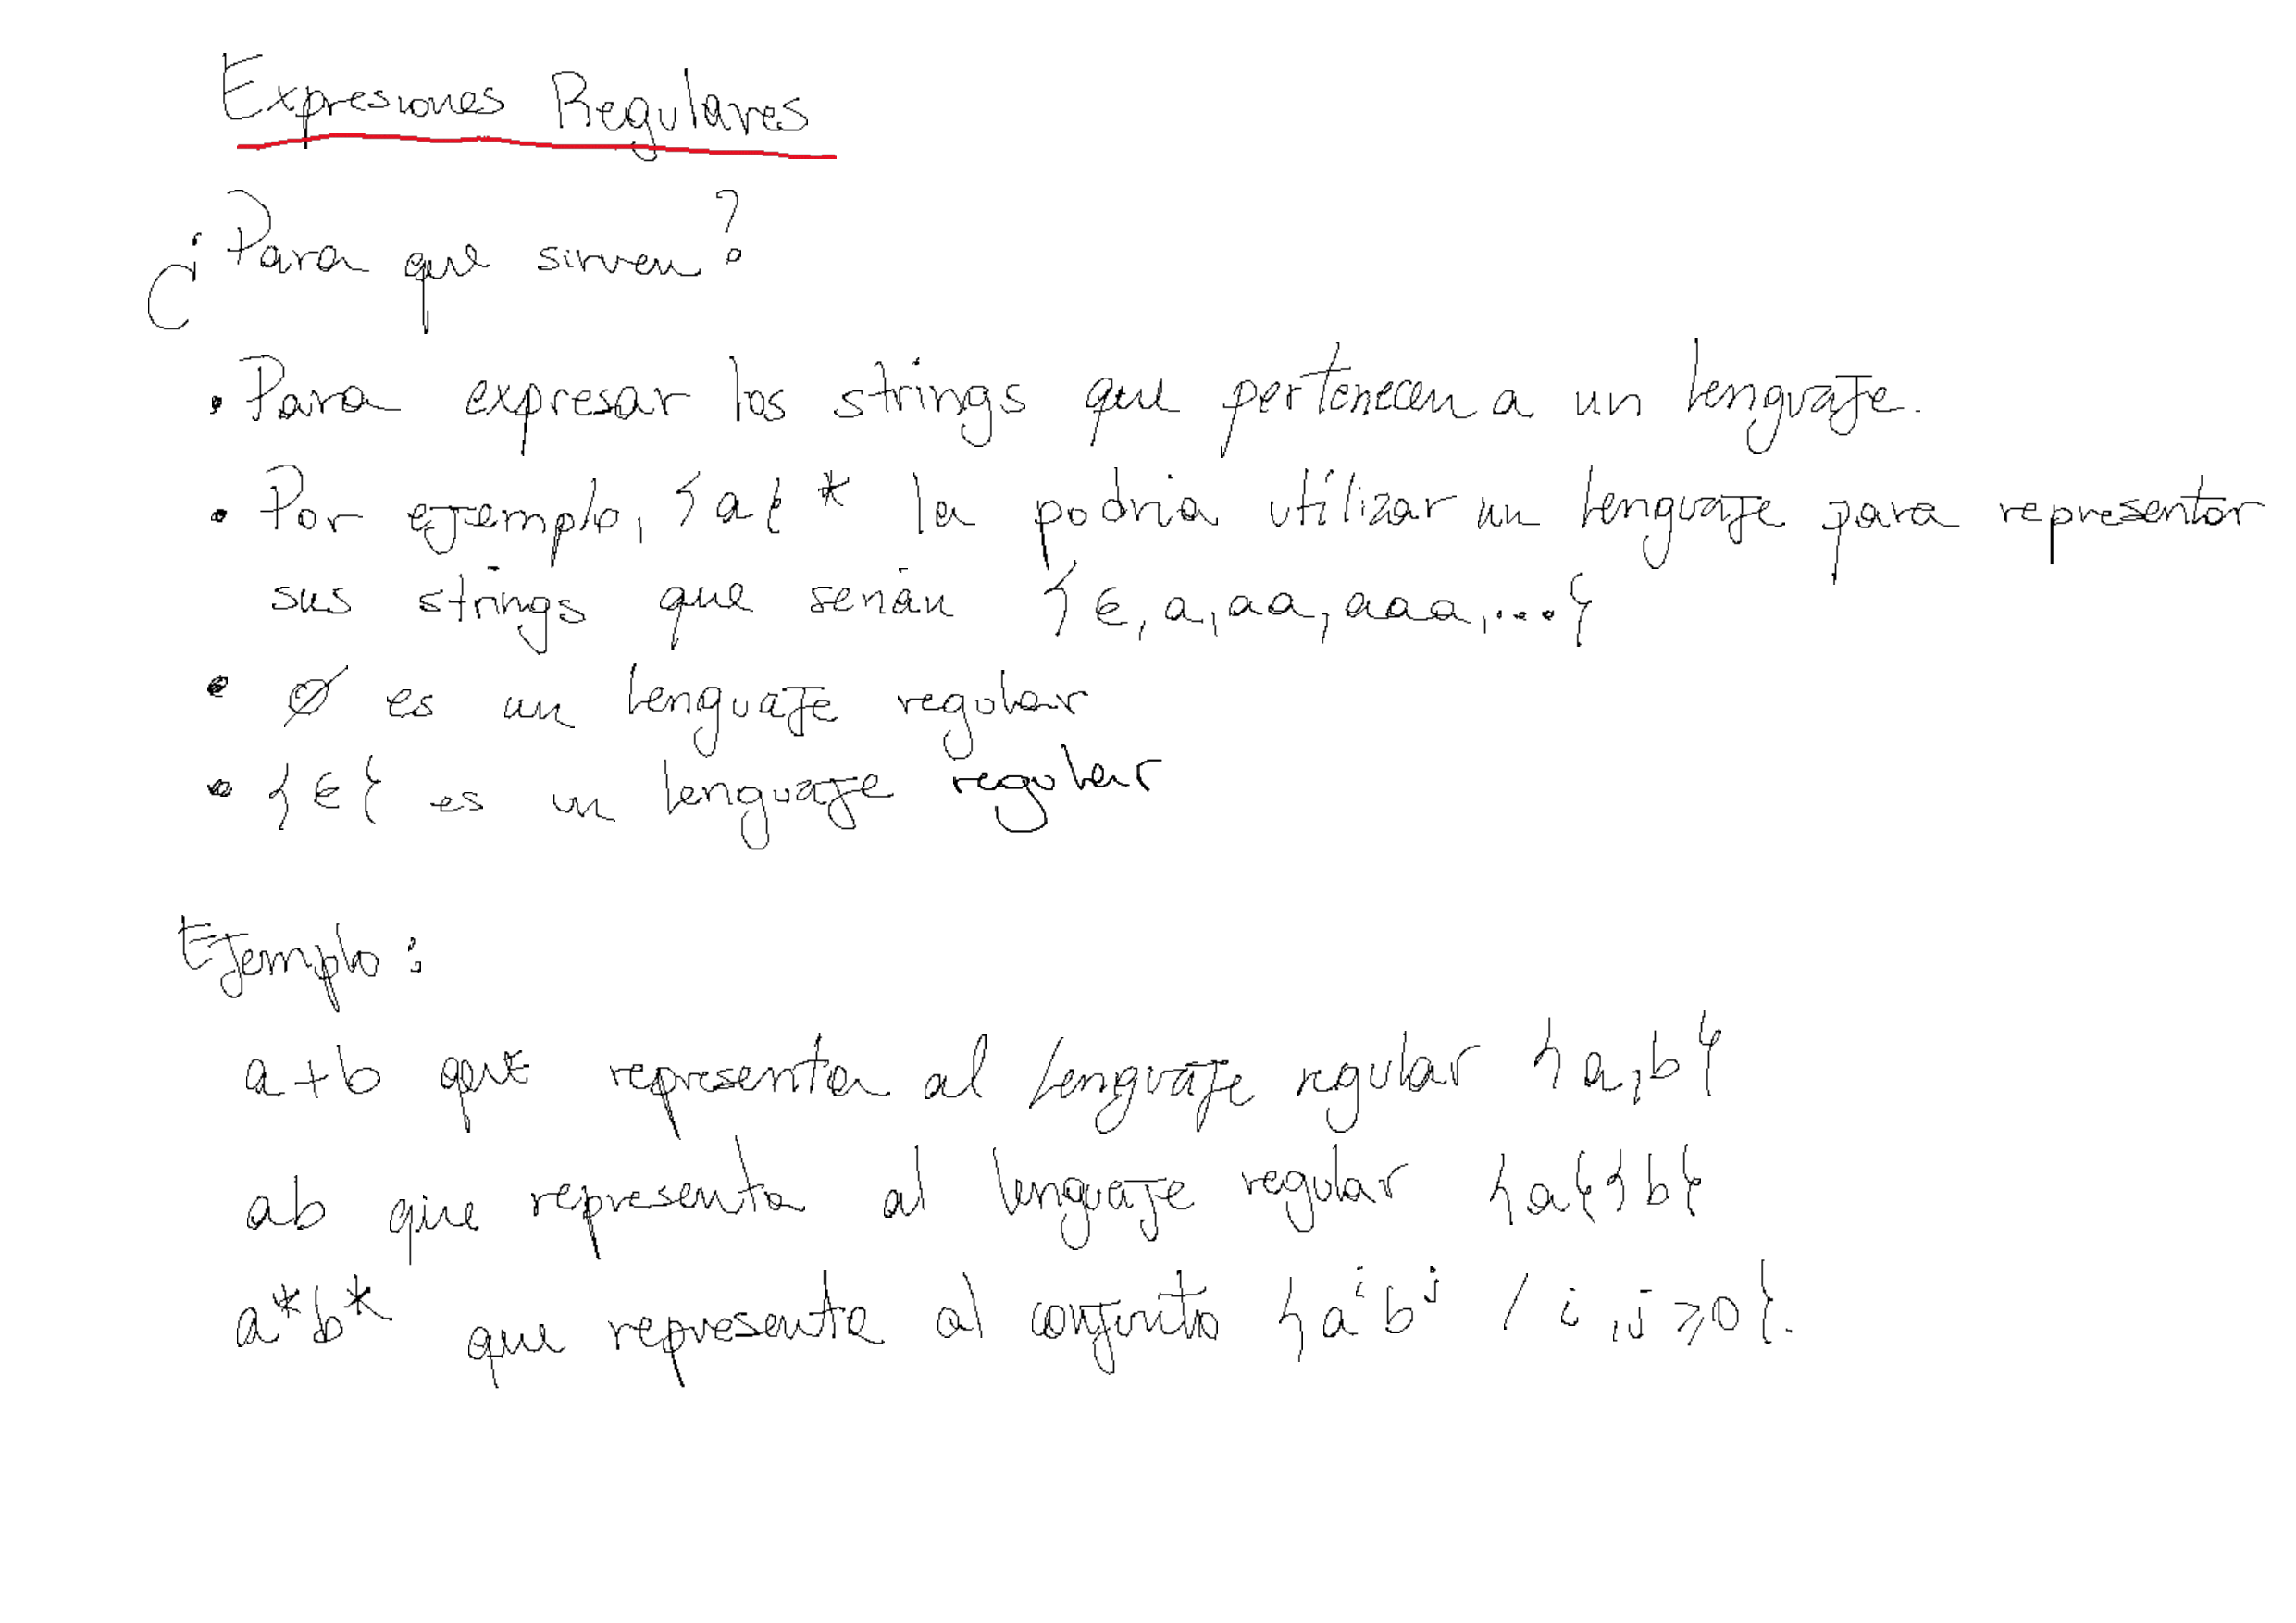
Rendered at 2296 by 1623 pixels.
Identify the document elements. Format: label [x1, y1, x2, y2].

picture [269, 755, 381, 830]
picture [1490, 1144, 1701, 1225]
picture [247, 1175, 325, 1230]
picture [1242, 1144, 1409, 1233]
picture [553, 793, 615, 822]
picture [407, 478, 619, 655]
picture [925, 1034, 987, 1099]
picture [1504, 1273, 1528, 1330]
picture [1271, 468, 1457, 527]
picture [148, 190, 490, 334]
picture [1035, 465, 1785, 647]
picture [272, 587, 351, 615]
picture [1688, 338, 1920, 454]
picture [468, 1324, 567, 1390]
picture [222, 53, 837, 163]
picture [387, 689, 434, 718]
picture [818, 470, 850, 506]
picture [1297, 1031, 1482, 1133]
picture [1086, 378, 1180, 448]
picture [531, 1033, 890, 1261]
picture [913, 471, 975, 534]
picture [1822, 475, 2266, 585]
picture [538, 190, 741, 278]
picture [1221, 342, 1535, 458]
picture [408, 937, 421, 973]
picture [834, 357, 1025, 447]
picture [178, 915, 379, 1014]
picture [1534, 1010, 1721, 1105]
picture [937, 1272, 984, 1338]
picture [608, 1270, 885, 1389]
picture [504, 697, 575, 728]
picture [211, 465, 363, 534]
picture [390, 1195, 480, 1267]
picture [899, 568, 908, 573]
picture [638, 471, 781, 545]
picture [207, 779, 232, 797]
picture [1478, 497, 1540, 529]
picture [441, 1050, 529, 1133]
picture [884, 1145, 925, 1218]
picture [284, 665, 348, 727]
picture [993, 1147, 1196, 1250]
picture [430, 792, 483, 813]
picture [1613, 1258, 1793, 1347]
picture [207, 675, 228, 699]
picture [1279, 1277, 1303, 1362]
picture [629, 663, 1163, 851]
picture [246, 1045, 380, 1098]
picture [811, 587, 955, 618]
picture [466, 356, 785, 456]
picture [1561, 1288, 1580, 1326]
picture [210, 355, 401, 421]
picture [237, 1274, 392, 1347]
picture [660, 583, 753, 650]
picture [1029, 1037, 1255, 1134]
picture [1032, 1270, 1218, 1375]
picture [1576, 390, 1642, 416]
picture [1323, 1266, 1439, 1339]
